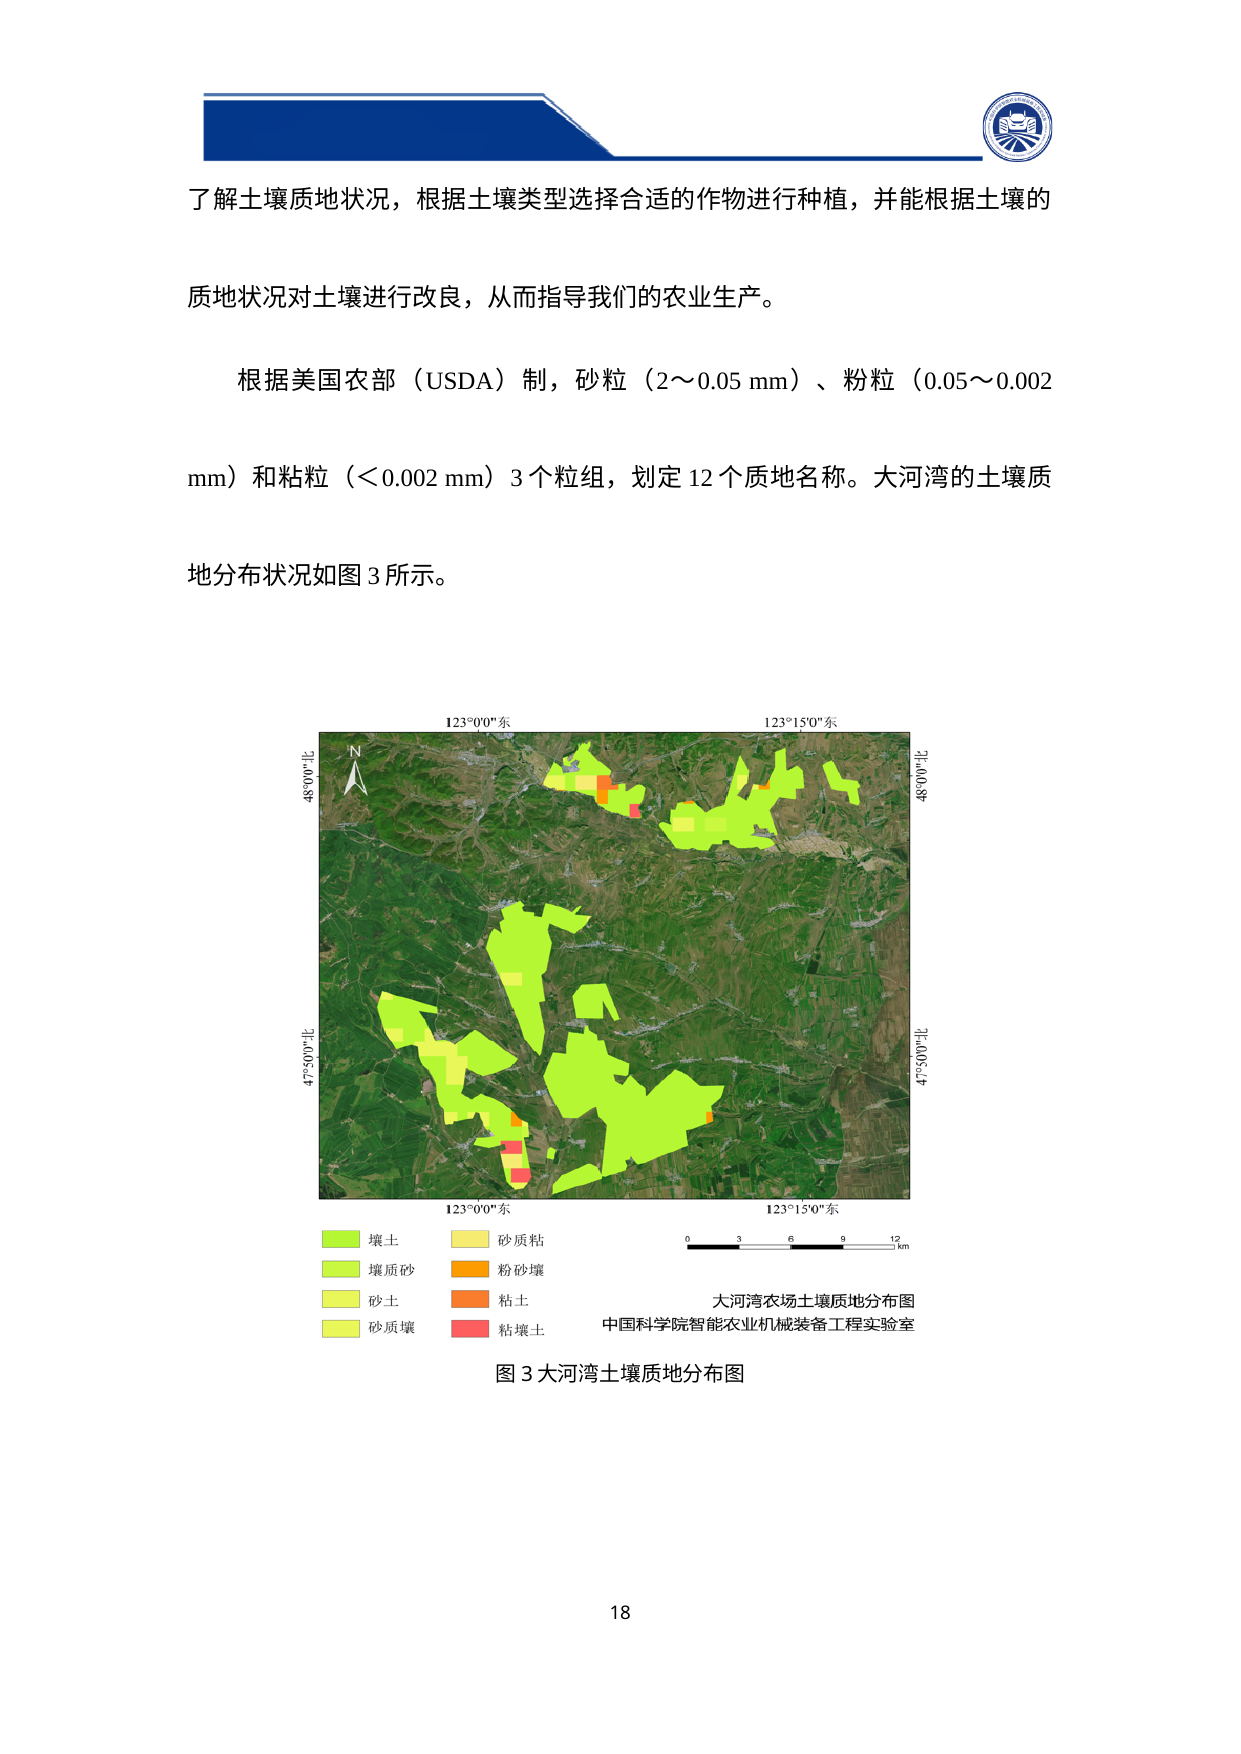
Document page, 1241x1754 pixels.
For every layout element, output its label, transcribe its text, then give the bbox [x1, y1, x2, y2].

text 根据美国农部（USDA）制，砂粒（2～0.05 mm）、粉粒（0.05～0.002 mm）和粘粒（＜0.002 mm）3个粒组，划定12个质地名称。大河湾的土壤质地分布状况如图3所示。 [187, 346, 1053, 606]
text 图 3大河湾土壤质地分布图 [187, 1356, 1053, 1389]
table_header [268, 706, 972, 1356]
picture [196, 88, 1053, 162]
picture [279, 706, 962, 1342]
